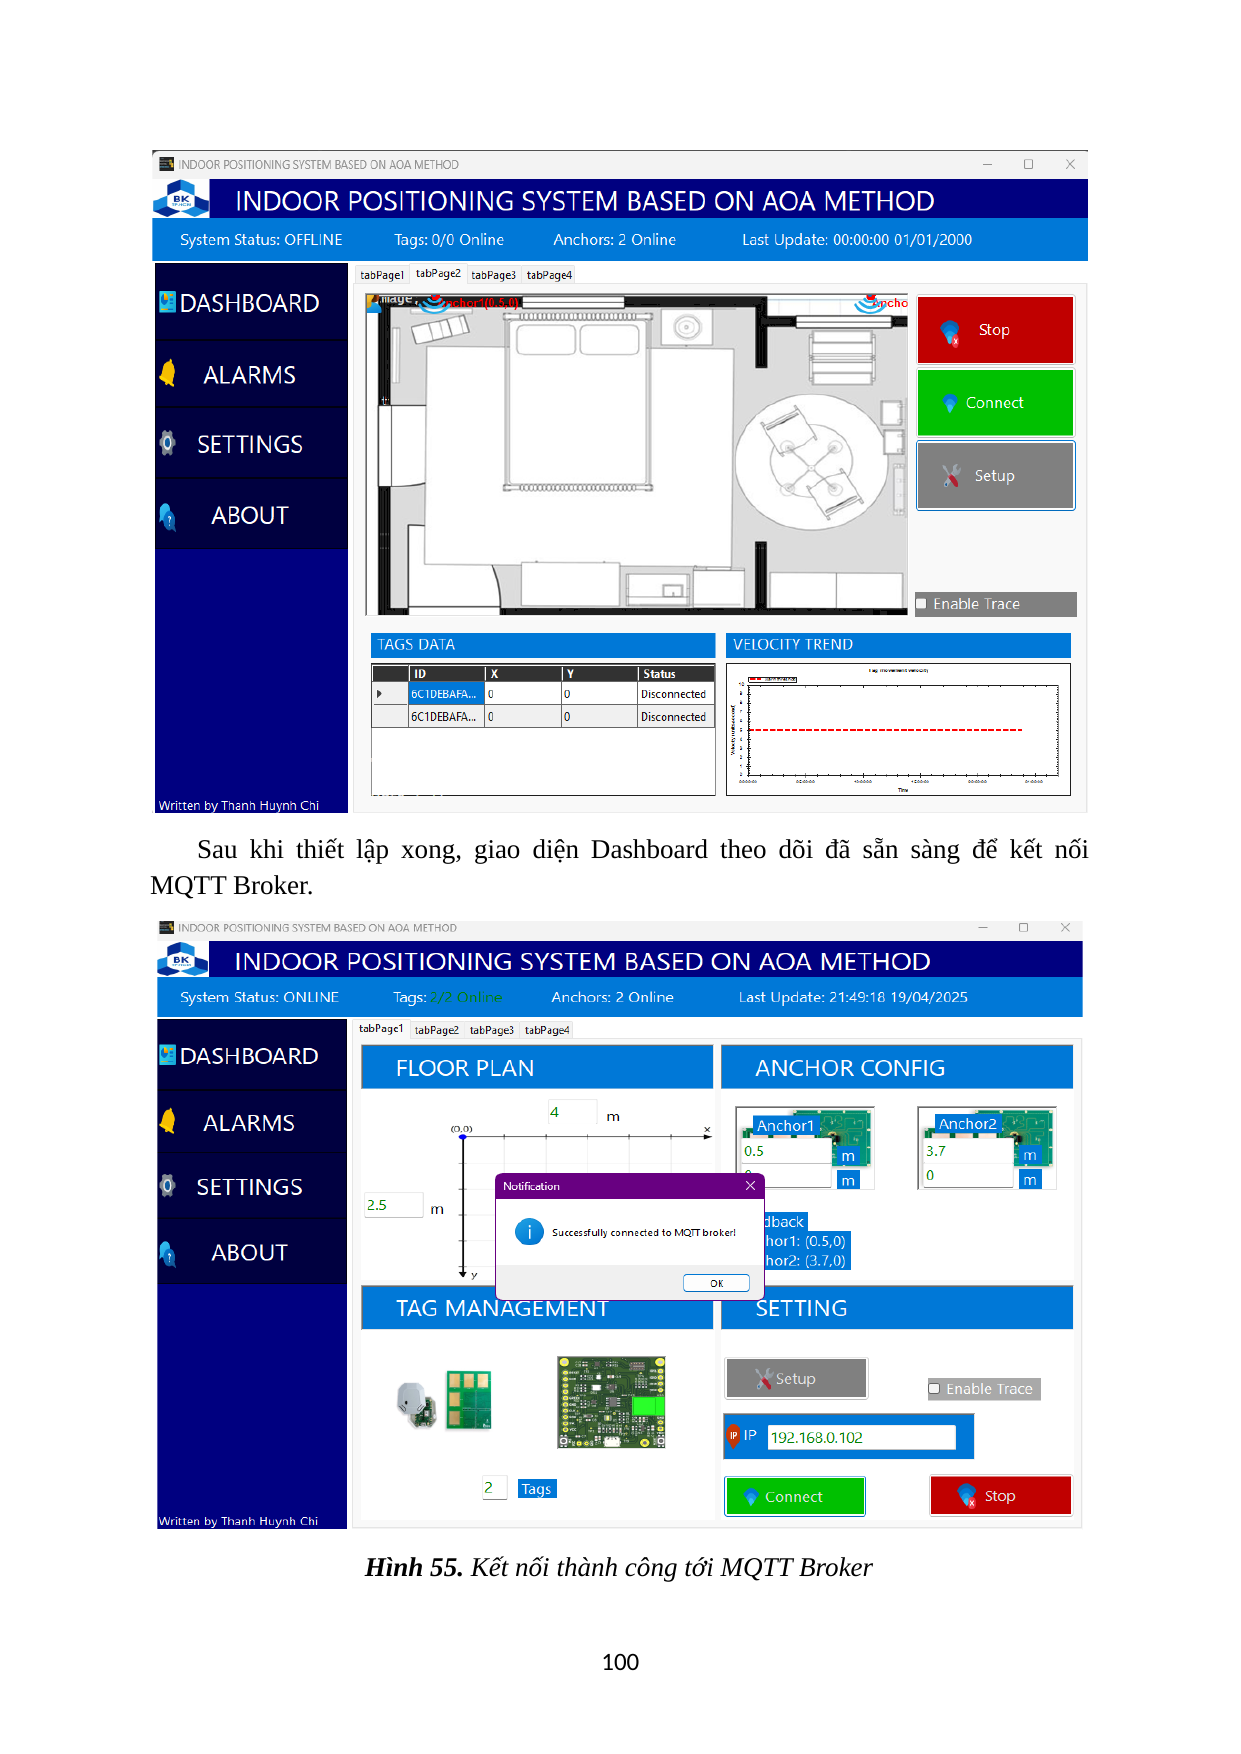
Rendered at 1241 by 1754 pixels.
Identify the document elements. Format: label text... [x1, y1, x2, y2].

picture [157, 921, 1083, 1530]
text Sau khi thiết lập xong, giao diện Dashboard theo dõi đã sẵn sàng để kết nối MQTT Broker. [150, 833, 1090, 900]
picture [152, 150, 1088, 813]
text Hình 55. Kết nối thành công tới MQTT Broker [150, 1551, 1090, 1582]
